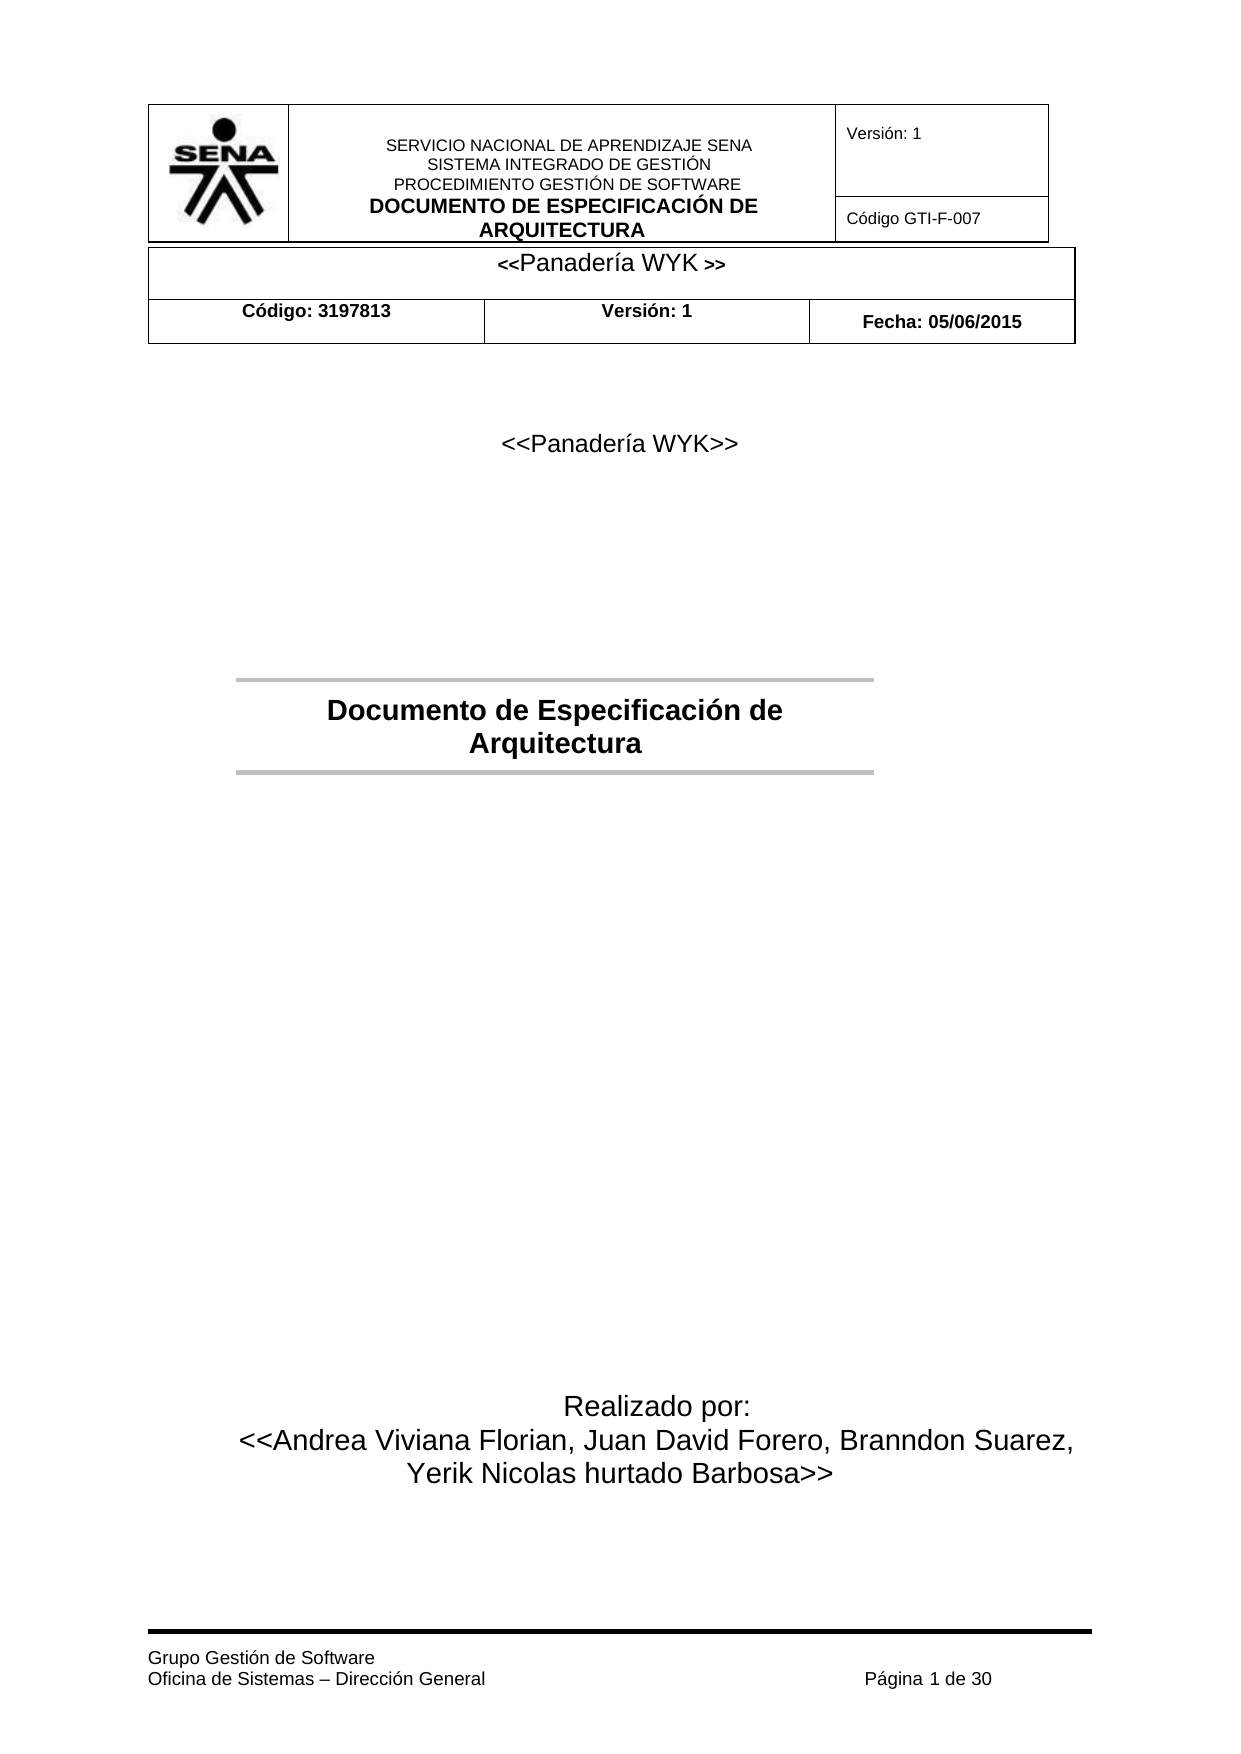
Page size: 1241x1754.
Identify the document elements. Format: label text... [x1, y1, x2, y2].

text <<Andrea Viviana Florian, Juan David Forero, Branndon Suarez, Yerik Nicolas hurtado Barbosa>> [148, 1423, 1092, 1490]
text Realizado por: [148, 1389, 1092, 1423]
text <<Panadería WYK>> [148, 429, 1092, 458]
picture [167, 114, 281, 229]
text Documento de Especificación de Arquitectura [236, 682, 874, 770]
